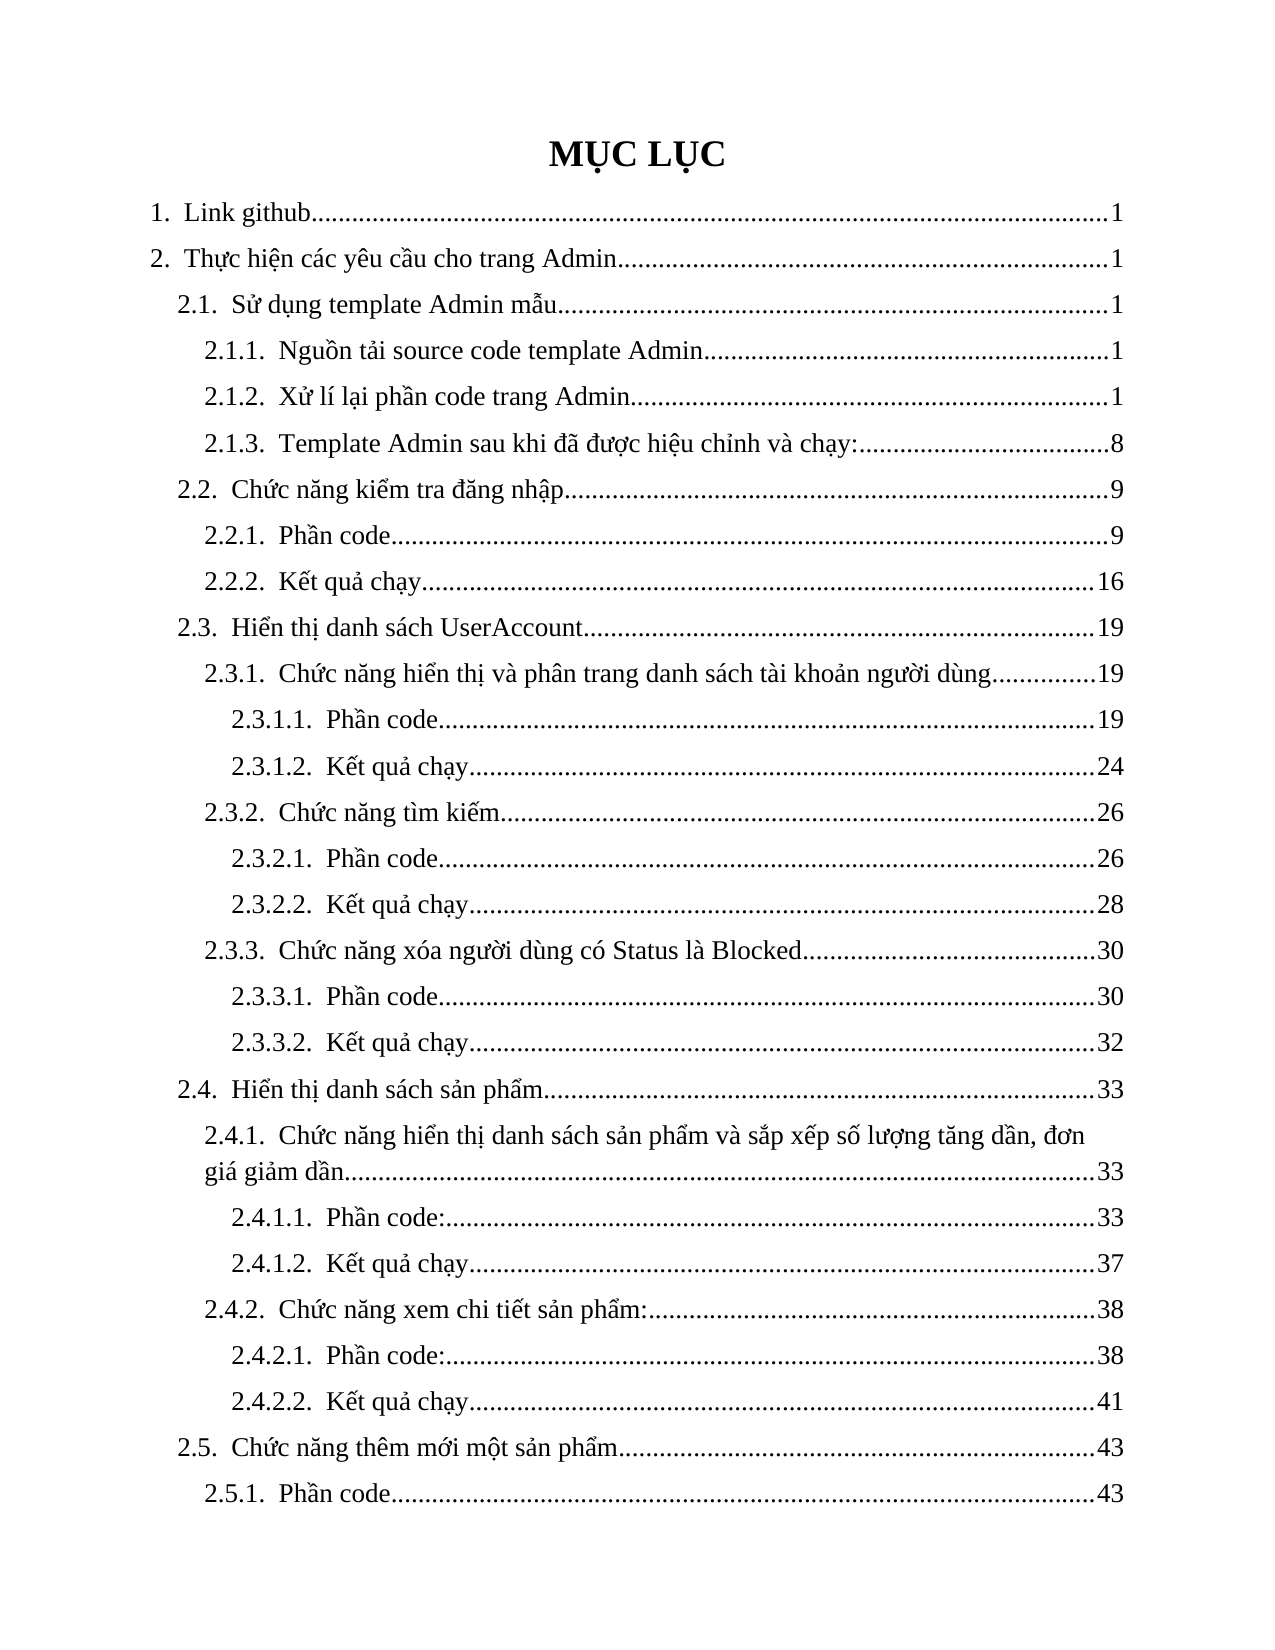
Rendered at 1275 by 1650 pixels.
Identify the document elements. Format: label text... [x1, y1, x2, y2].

text 2.3.2.1. Phần code 26 [231, 842, 1125, 873]
text 2.3.3.2. Kết quả chạy 32 [231, 1027, 1125, 1058]
text 2.4.1.1. Phần code: 33 [231, 1201, 1125, 1232]
text 2.1.2. Xử lí lại phần code trang Admin 1 [204, 381, 1125, 412]
text 2.4.2.2. Kết quả chạy 41 [231, 1385, 1125, 1416]
text 2.4. Hiển thị danh sách sản phẩm 33 [177, 1073, 1125, 1104]
text 2.5.1. Phần code 43 [204, 1478, 1125, 1509]
text 2.3.2.2. Kết quả chạy 28 [231, 888, 1125, 919]
text 2.4.2. Chức năng xem chi tiết sản phẩm: 38 [204, 1293, 1125, 1324]
text 2.2. Chức năng kiểm tra đăng nhập 9 [177, 473, 1125, 504]
text 2.1.1. Nguồn tải source code template Admin 1 [204, 334, 1125, 366]
text 2. Thực hiện các yêu cầu cho trang Admin 1 [150, 242, 1125, 273]
text 2.4.1.2. Kết quả chạy 37 [231, 1247, 1125, 1278]
text 2.3.1.2. Kết quả chạy 24 [231, 750, 1125, 781]
text MỤC LỤC [150, 131, 1125, 174]
text 2.4.1. Chức năng hiển thị danh sách sản phẩm và sắp xếp số lượng tăng dần, đơn giá giảm dần 33 [204, 1119, 1125, 1186]
text 2.3.1.1. Phần code 19 [231, 703, 1125, 735]
text 2.3.1. Chức năng hiển thị và phân trang danh sách tài khoản người dùng 19 [204, 657, 1125, 688]
text 2.3. Hiển thị danh sách UserAccount 19 [177, 611, 1125, 642]
text 2.1. Sử dụng template Admin mẫu 1 [177, 288, 1125, 319]
text 2.1.3. Template Admin sau khi đã được hiệu chỉnh và chạy: 8 [204, 427, 1125, 458]
text 2.5. Chức năng thêm mới một sản phẩm 43 [177, 1431, 1125, 1463]
text 2.3.3.1. Phần code 30 [231, 980, 1125, 1012]
text 2.4.2.1. Phần code: 38 [231, 1339, 1125, 1370]
text 2.2.1. Phần code 9 [204, 519, 1125, 550]
text 2.3.2. Chức năng tìm kiếm 26 [204, 796, 1125, 827]
text 2.3.3. Chức năng xóa người dùng có Status là Blocked 30 [204, 934, 1125, 965]
text 1. Link github 1 [150, 196, 1125, 227]
text 2.2.2. Kết quả chạy 16 [204, 565, 1125, 596]
